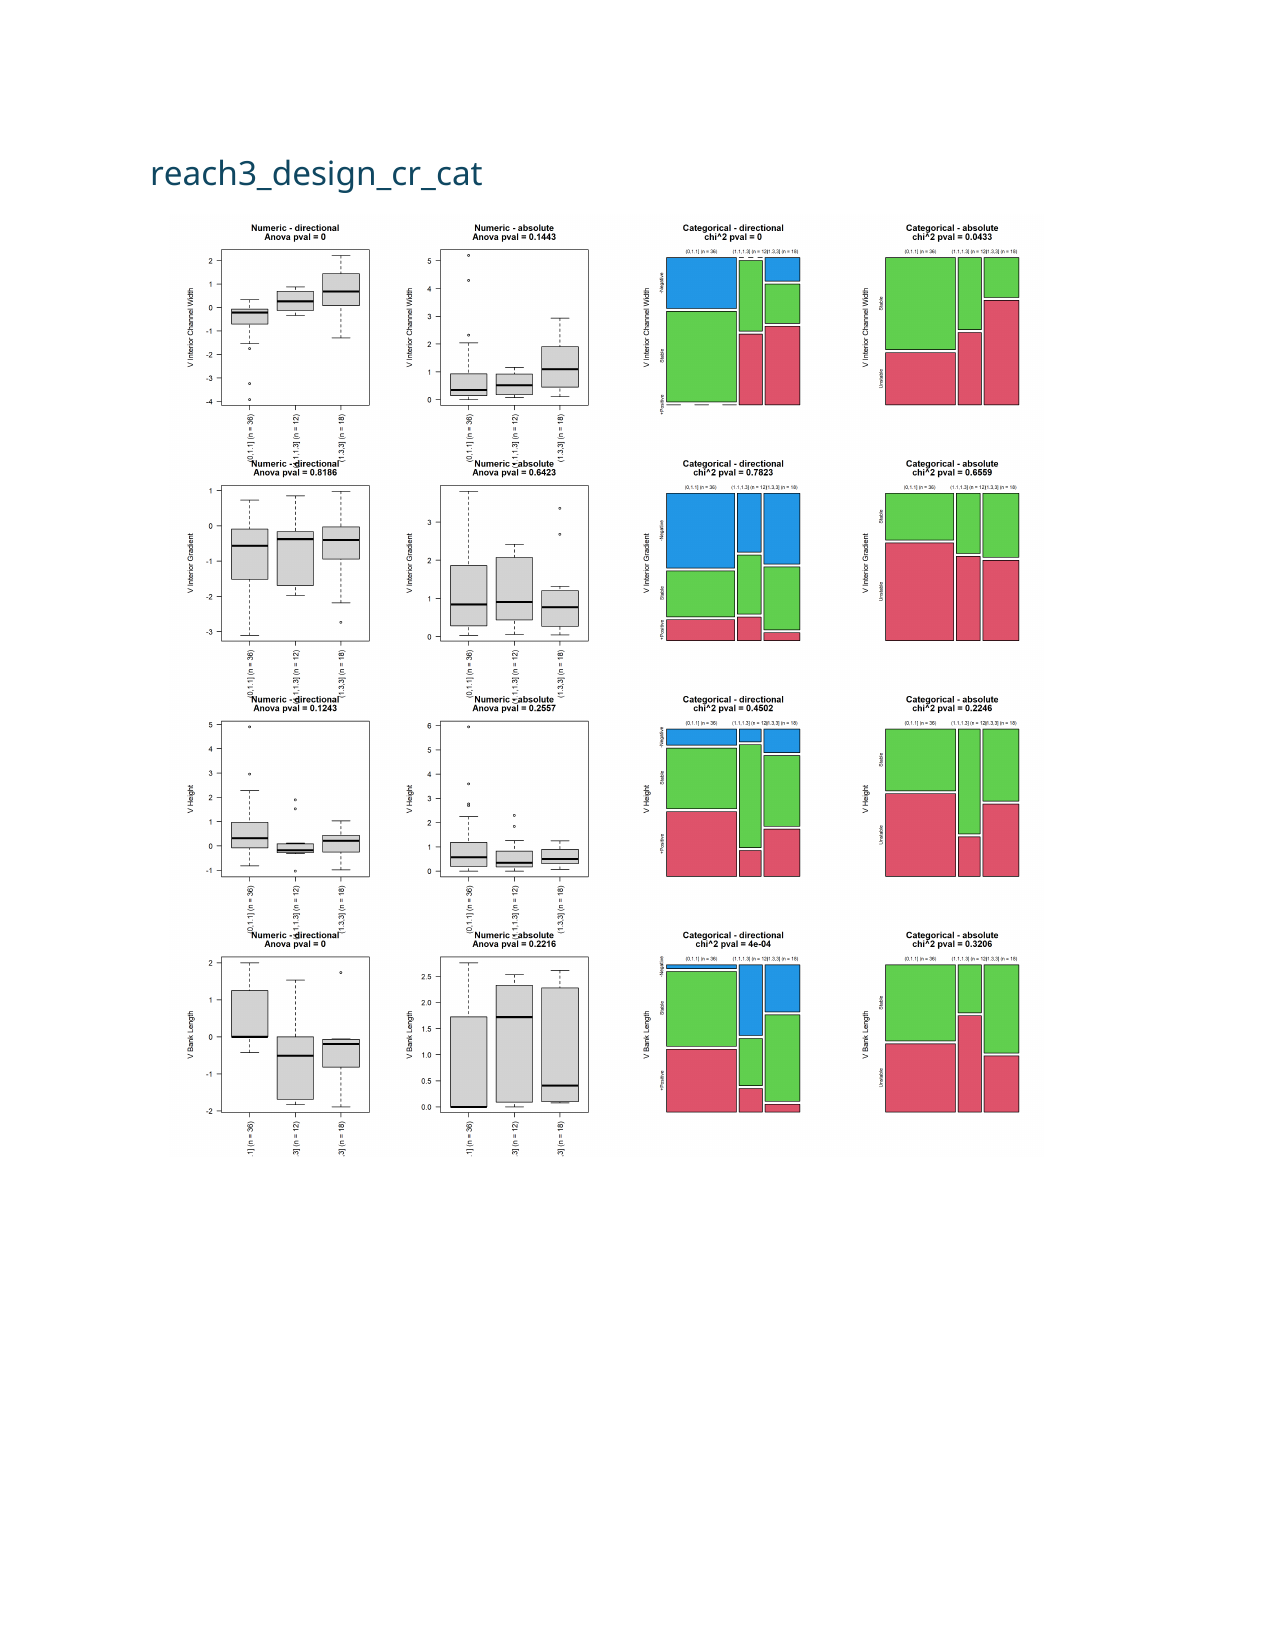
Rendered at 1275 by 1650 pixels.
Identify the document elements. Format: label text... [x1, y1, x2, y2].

picture [168, 214, 1044, 1157]
subtitle reach3_design_cr_cat [150, 150, 1125, 195]
